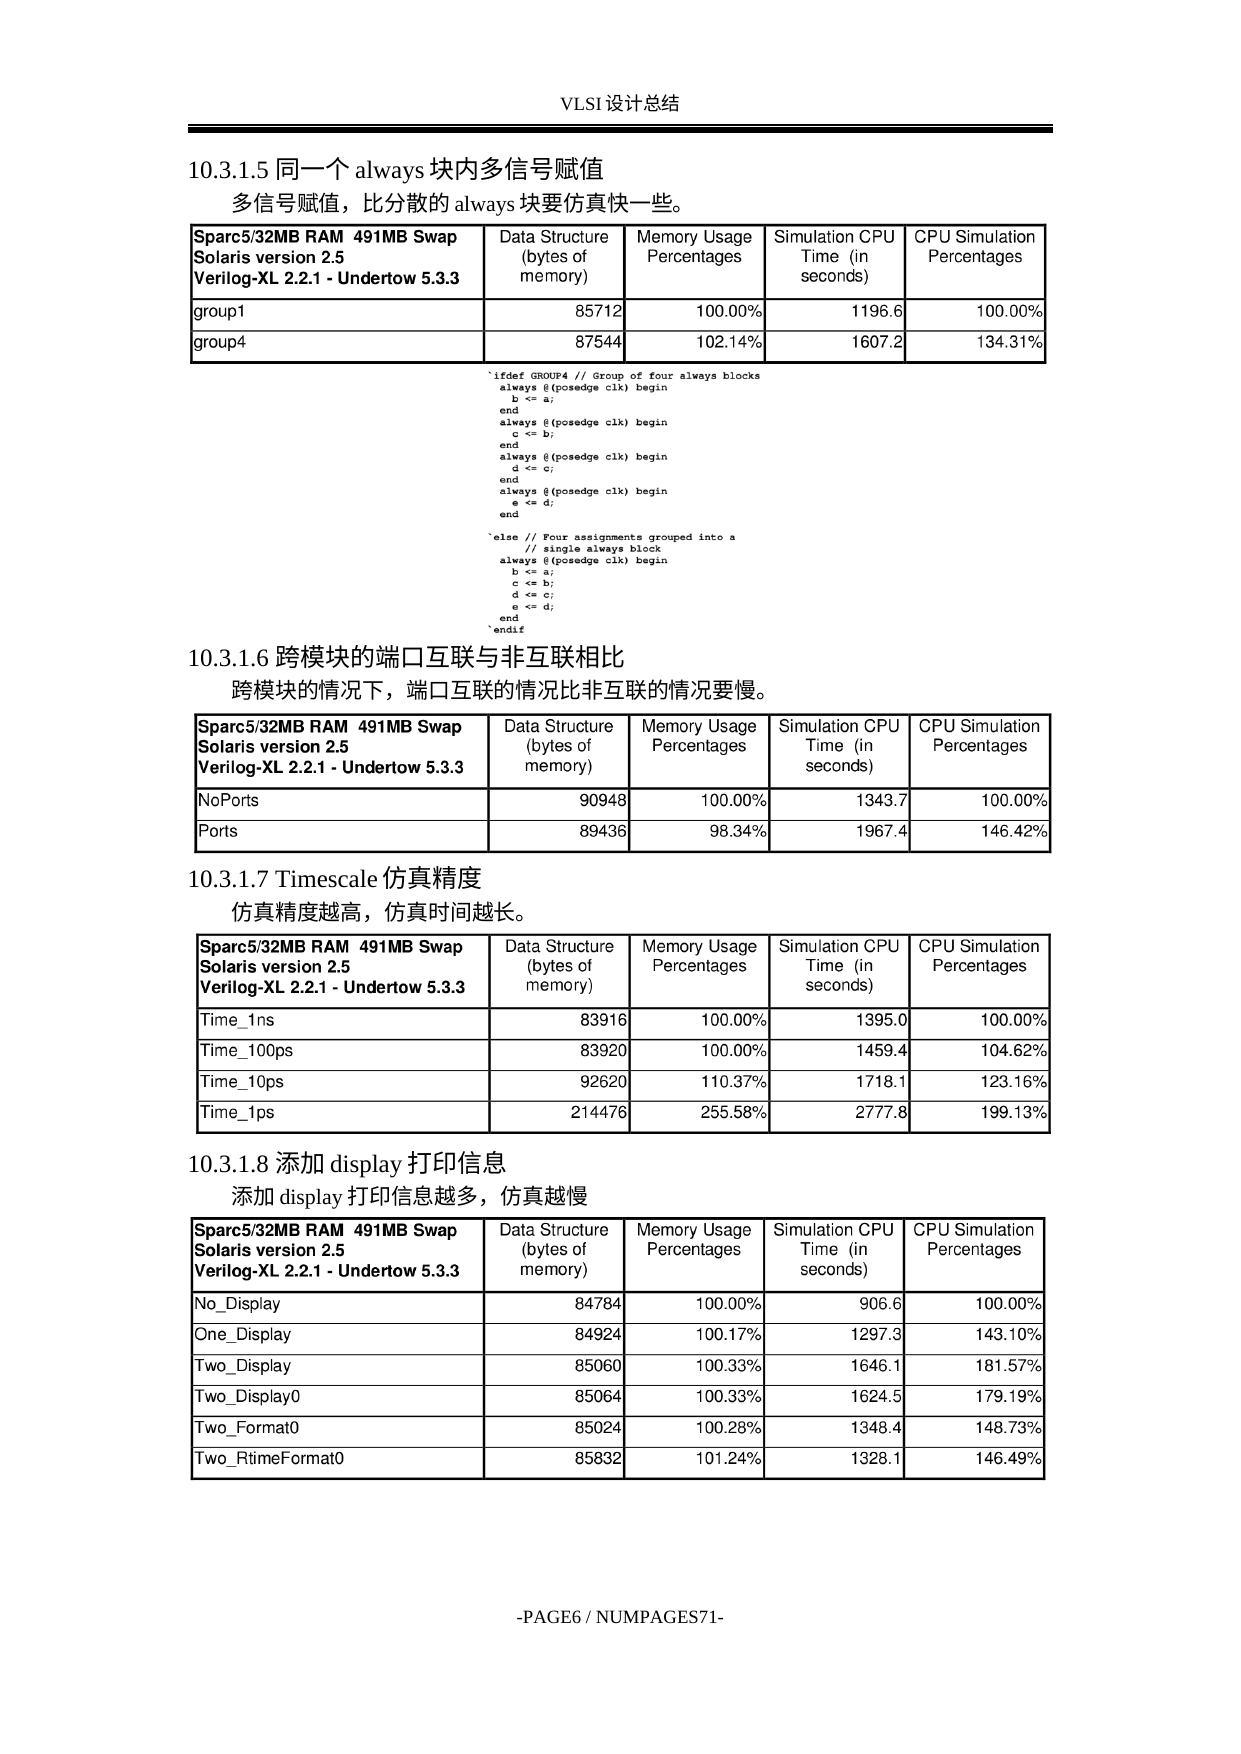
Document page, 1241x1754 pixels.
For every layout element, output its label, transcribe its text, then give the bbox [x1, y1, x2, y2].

text 添加display打印信息越多，仿真越慢 [187, 1179, 1053, 1211]
picture [187, 1211, 1052, 1488]
text 跨模块的情况下，端口互联的情况比非互联的情况要慢。 [187, 673, 1053, 705]
subtitle Timescale仿真精度 [187, 859, 1053, 894]
picture [187, 705, 1053, 859]
picture [187, 926, 1053, 1143]
picture [187, 217, 1052, 638]
text 仿真精度越高，仿真时间越长。 [187, 894, 1053, 926]
subtitle 添加display打印信息 [187, 1143, 1053, 1179]
subtitle 同一个always块内多信号赋值 [187, 150, 1053, 186]
subtitle 跨模块的端口互联与非互联相比 [187, 637, 1053, 673]
text 多信号赋值，比分散的always块要仿真快一些。 [187, 186, 1053, 218]
